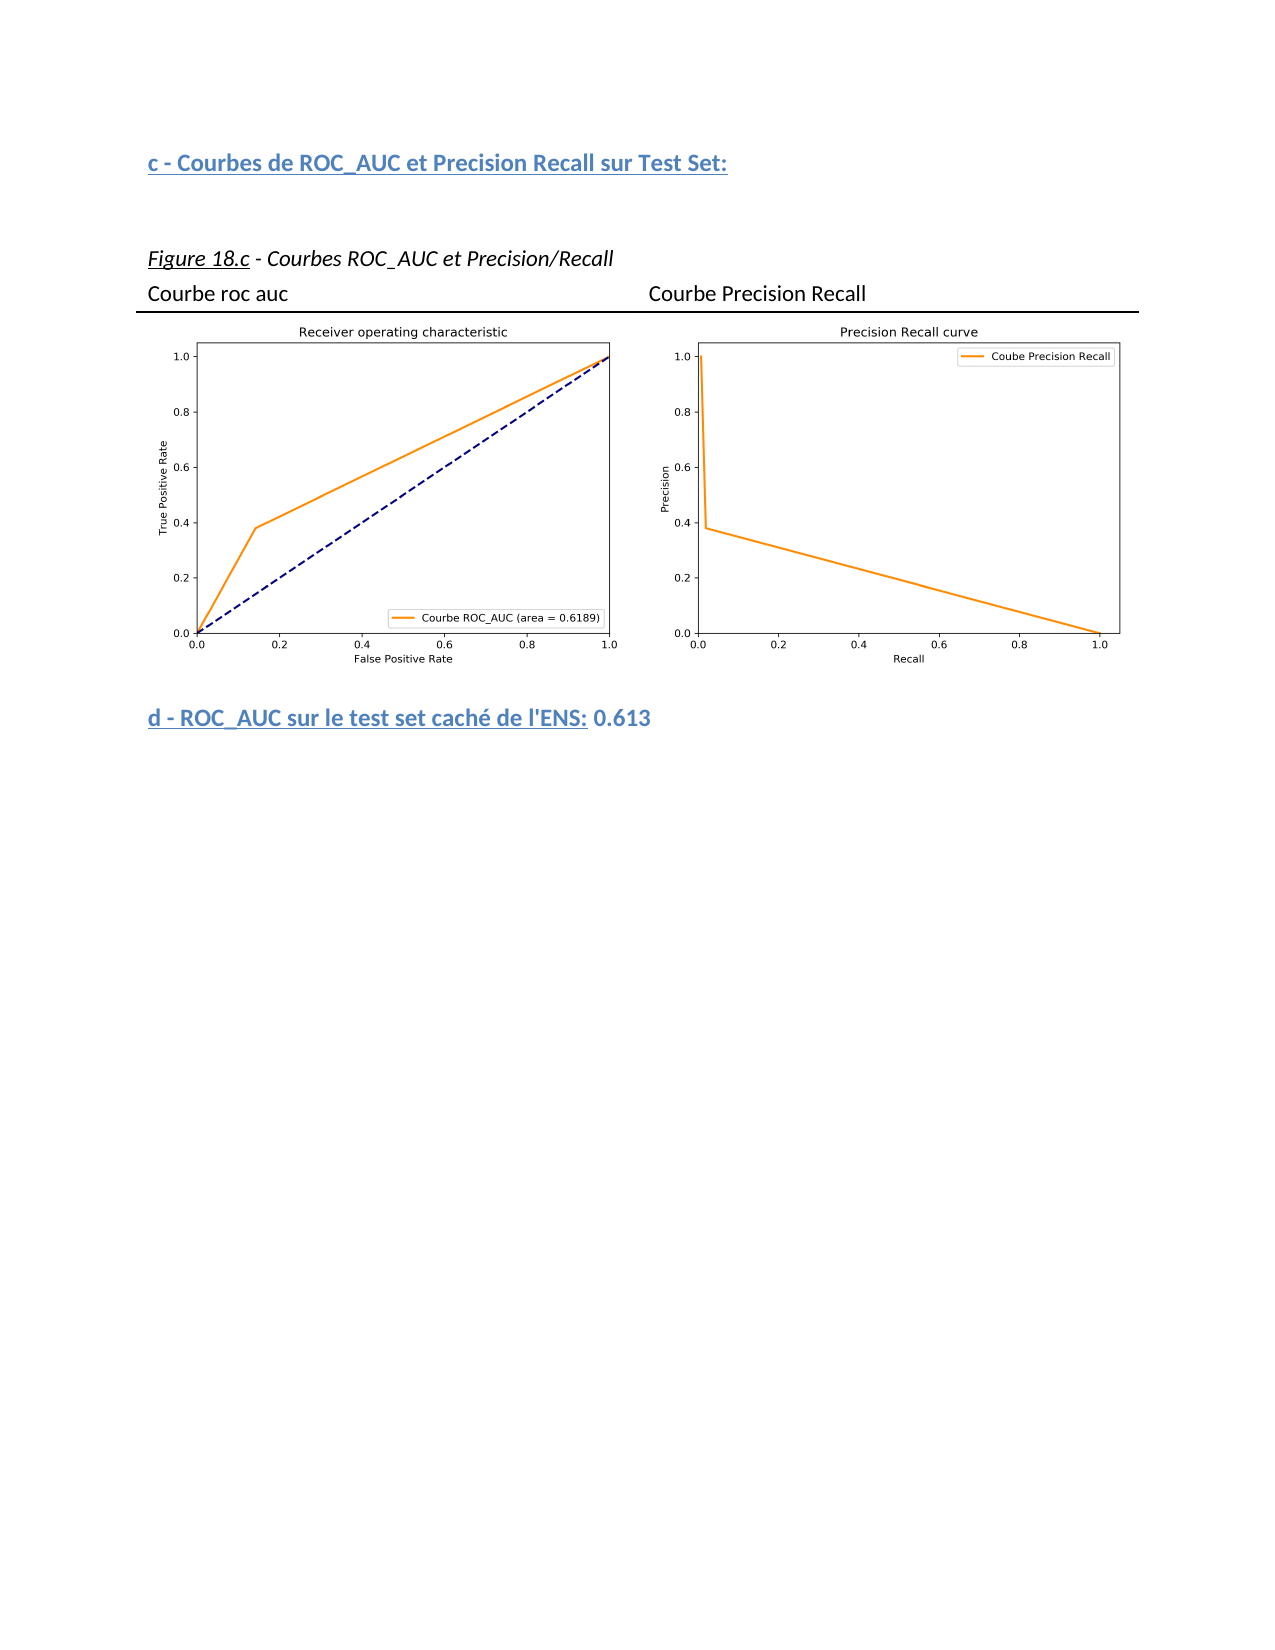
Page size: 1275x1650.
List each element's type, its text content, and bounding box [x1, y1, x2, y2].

text Figure 18.c - Courbes ROC_AUC et Precision/Recall [148, 244, 1127, 272]
table_header Courbe roc auc [136, 275, 637, 311]
table_header Courbe Precision Recall [638, 275, 1139, 311]
table_cell [136, 313, 637, 681]
table_cell [638, 313, 1139, 681]
subtitle d - ROC_AUC sur le test set caché de l'ENS: 0.613 [148, 702, 1127, 732]
picture [147, 316, 629, 677]
picture [648, 316, 1130, 677]
subtitle c - Courbes de ROC_AUC et Precision Recall sur Test Set: [148, 148, 1127, 178]
